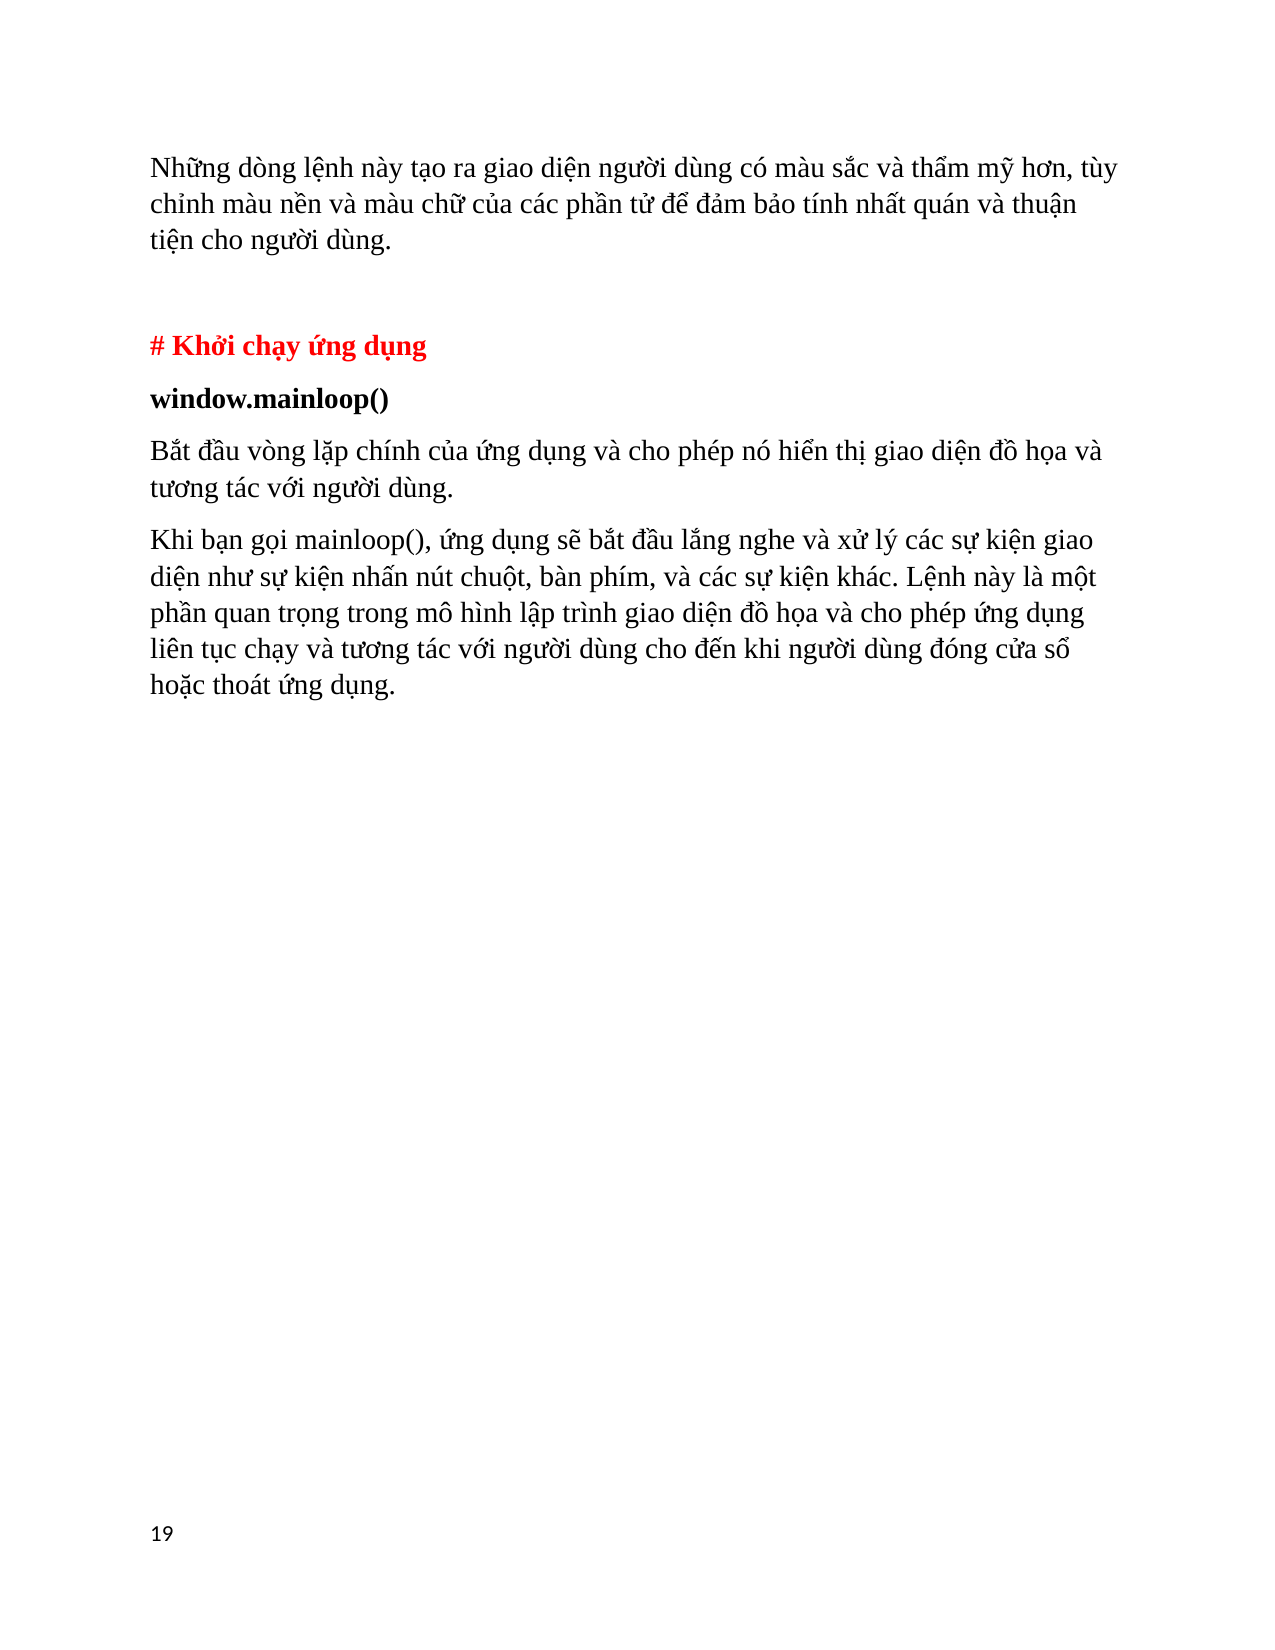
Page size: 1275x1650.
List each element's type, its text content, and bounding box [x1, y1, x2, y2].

text Khi bạn gọi mainloop(), ứng dụng sẽ bắt đầu lắng nghe và xử lý các sự kiện giao diện như sự kiện nhấn nút chuột, bàn phím, và các sự kiện khác. Lệnh này là một phần quan trọng trong mô hình lập trình giao diện đồ họa và cho phép ứng dụng liên tục chạy và tương tác với người dùng cho đến khi người dùng đóng cửa sổ hoặc thoát ứng dụng. [150, 522, 1125, 701]
text Những dòng lệnh này tạo ra giao diện người dùng có màu sắc và thẩm mỹ hơn, tùy chỉnh màu nền và màu chữ của các phần tử để đảm bảo tính nhất quán và thuận tiện cho người dùng. [150, 150, 1125, 256]
text Bắt đầu vòng lặp chính của ứng dụng và cho phép nó hiển thị giao diện đồ họa và tương tác với người dùng. [150, 433, 1125, 503]
text # Khởi chạy ứng dụng [150, 328, 1125, 361]
text window.mainloop() [150, 381, 1125, 414]
